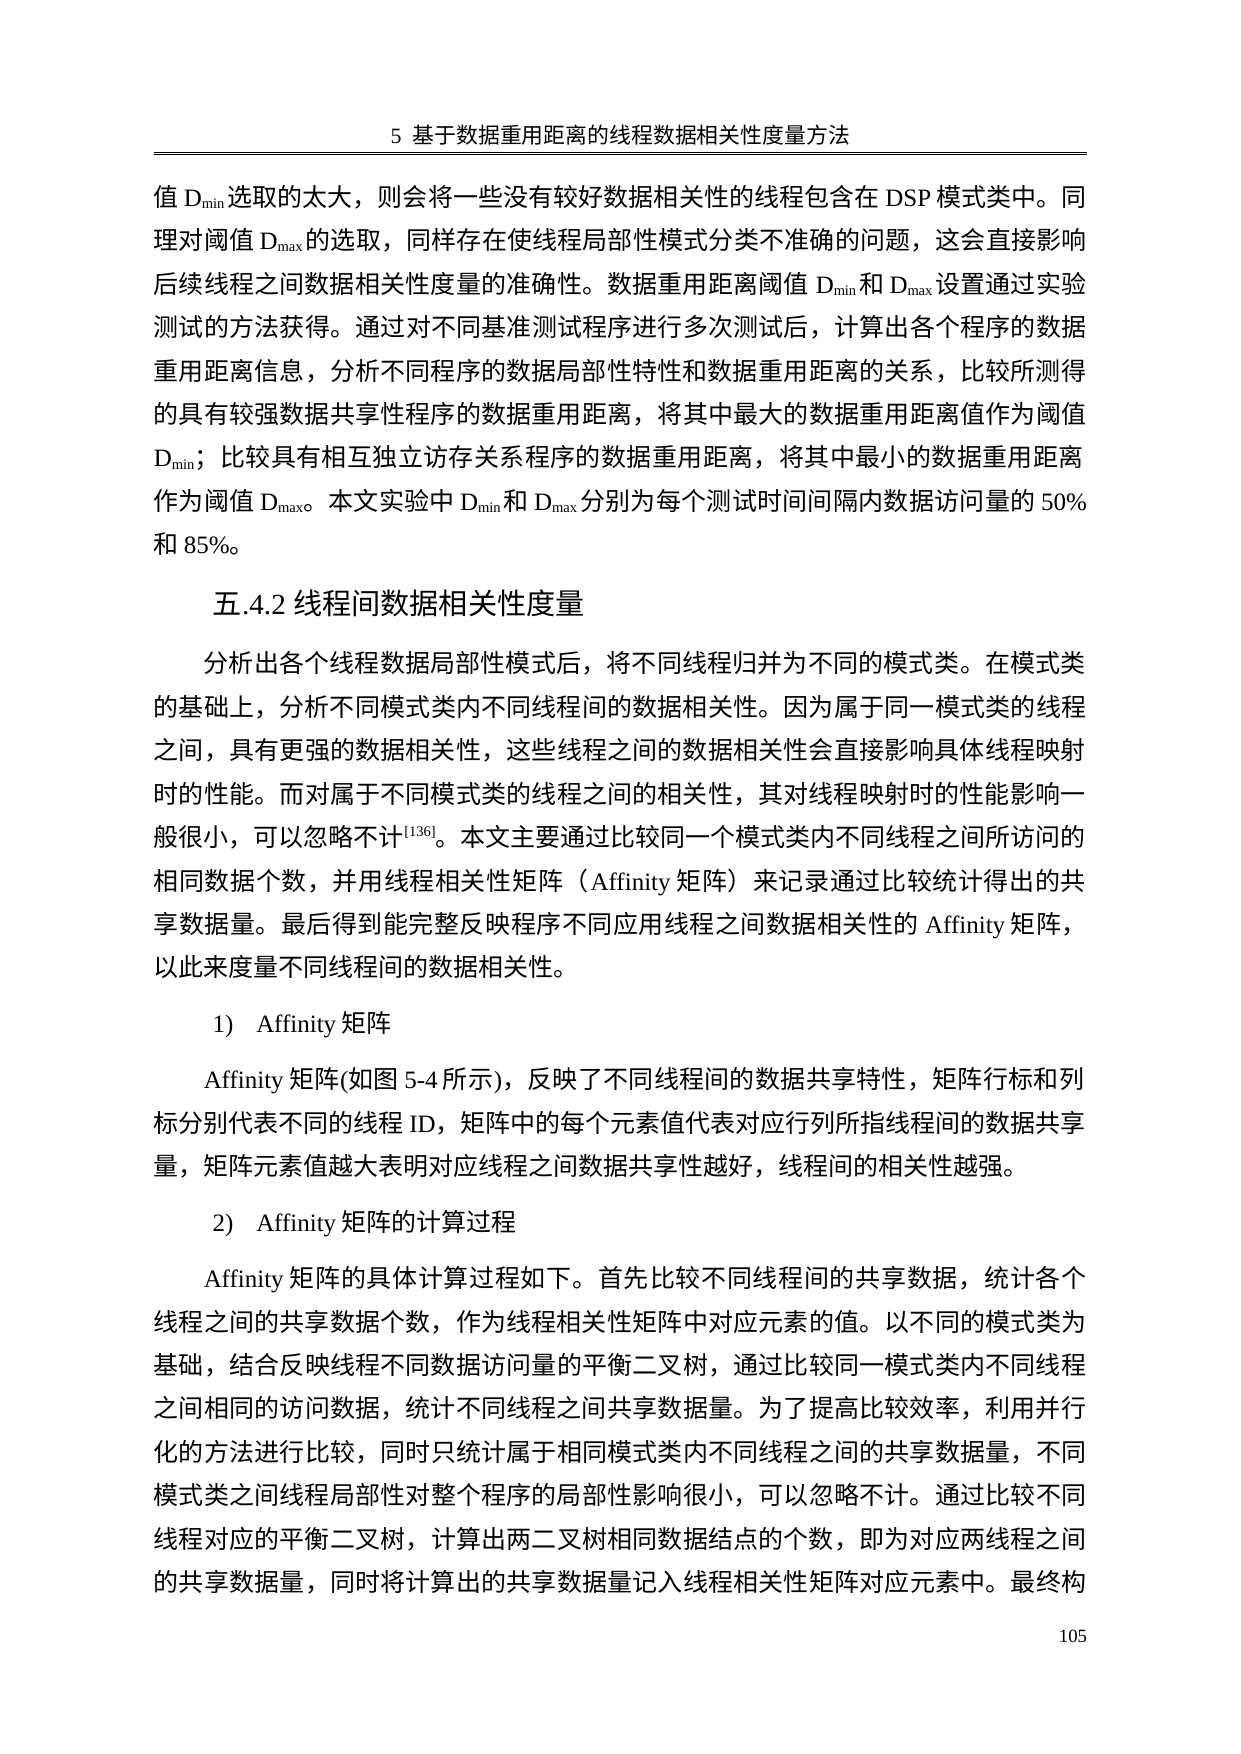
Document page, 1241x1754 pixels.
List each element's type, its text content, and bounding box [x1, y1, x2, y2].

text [153, 1258, 1087, 1599]
subtitle Affinity矩阵 [212, 1004, 1087, 1040]
subtitle Affinity矩阵的计算过程 [212, 1203, 1087, 1239]
text Affinity矩阵(如图5-4所示)，反映了不同线程间的数据共享特性，矩阵行标和列标分别代表不同的线程ID，矩阵中的每个元素值代表对应行列所指线程间的数据共享量，矩阵元素值越大表明对应线程之间数据共享性越好，线程间的相关性越强。 [153, 1060, 1087, 1183]
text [153, 177, 1087, 561]
text 分析出各个线程数据局部性模式后，将不同线程归并为不同的模式类。在模式类的基础上，分析不同模式类内不同线程间的数据相关性。因为属于同一模式类的线程之间，具有更强的数据相关性，这些线程之间的数据相关性会直接影响具体线程映射时的性能。而对属于不同模式类的线程之间的相关性，其对线程映射时的性能影响一般很小，可以忽略不计[136]。本文主要通过比较同一个模式类内不同线程之间所访问的相同数据个数，并用线程相关性矩阵（Affinity矩阵）来记录通过比较统计得出的共享数据量。最后得到能完整反映程序不同应用线程之间数据相关性的Affinity矩阵，以此来度量不同线程间的数据相关性。 [153, 644, 1087, 984]
subtitle 线程间数据相关性度量 [213, 581, 1087, 623]
